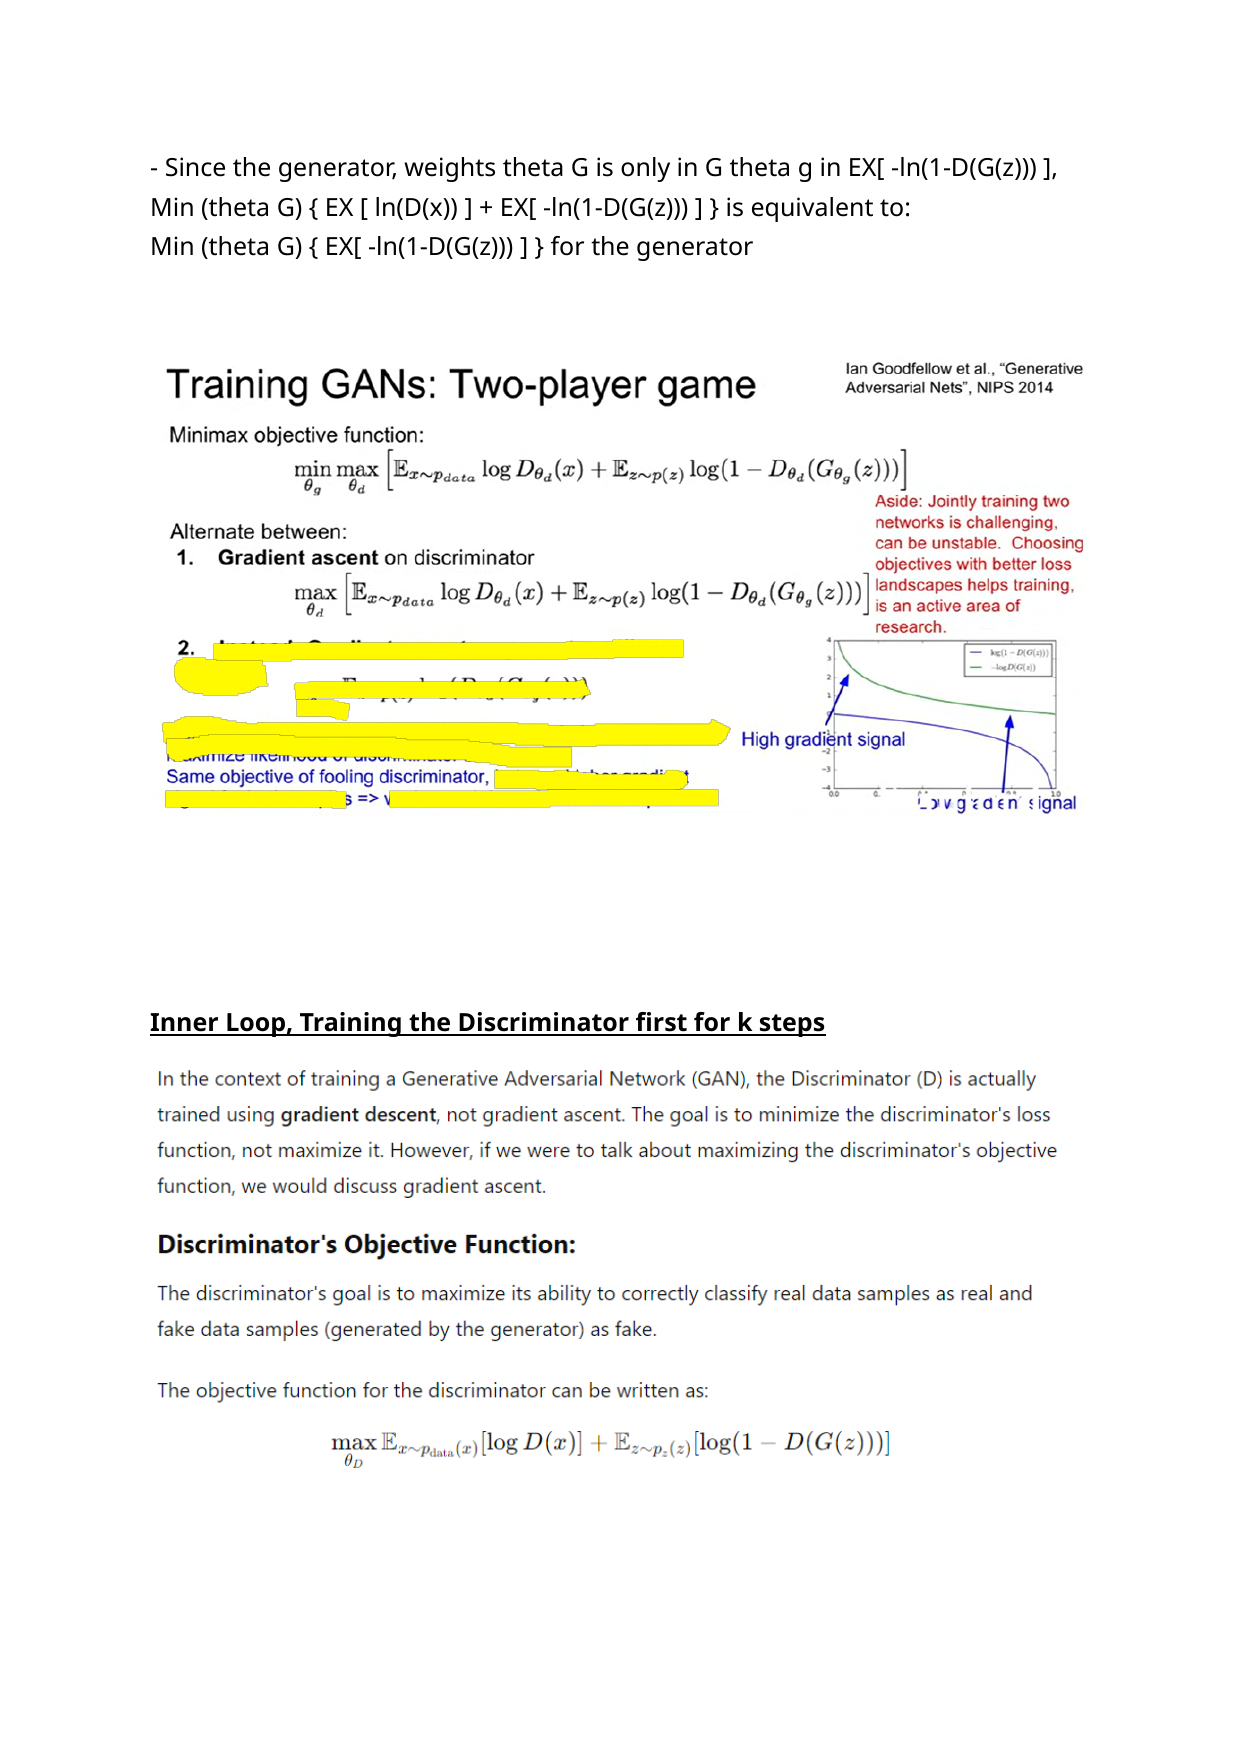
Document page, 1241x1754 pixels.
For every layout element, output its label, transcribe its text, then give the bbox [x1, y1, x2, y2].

picture [150, 1061, 1091, 1474]
text Inner Loop, Training the Discriminator first for k steps [150, 1005, 1090, 1039]
picture [150, 340, 1091, 816]
text - Since the generator, weights theta G is only in G theta g in EX[ -ln(1-D(G(z))) ], Min (theta G) { EX [ ln(D(x)) ] + EX[ -ln(1-D(G(z))) ] } is equivalent to: Min (theta G) { EX[ -ln(1-D(G(z))) ] } for the generator [150, 150, 1090, 262]
